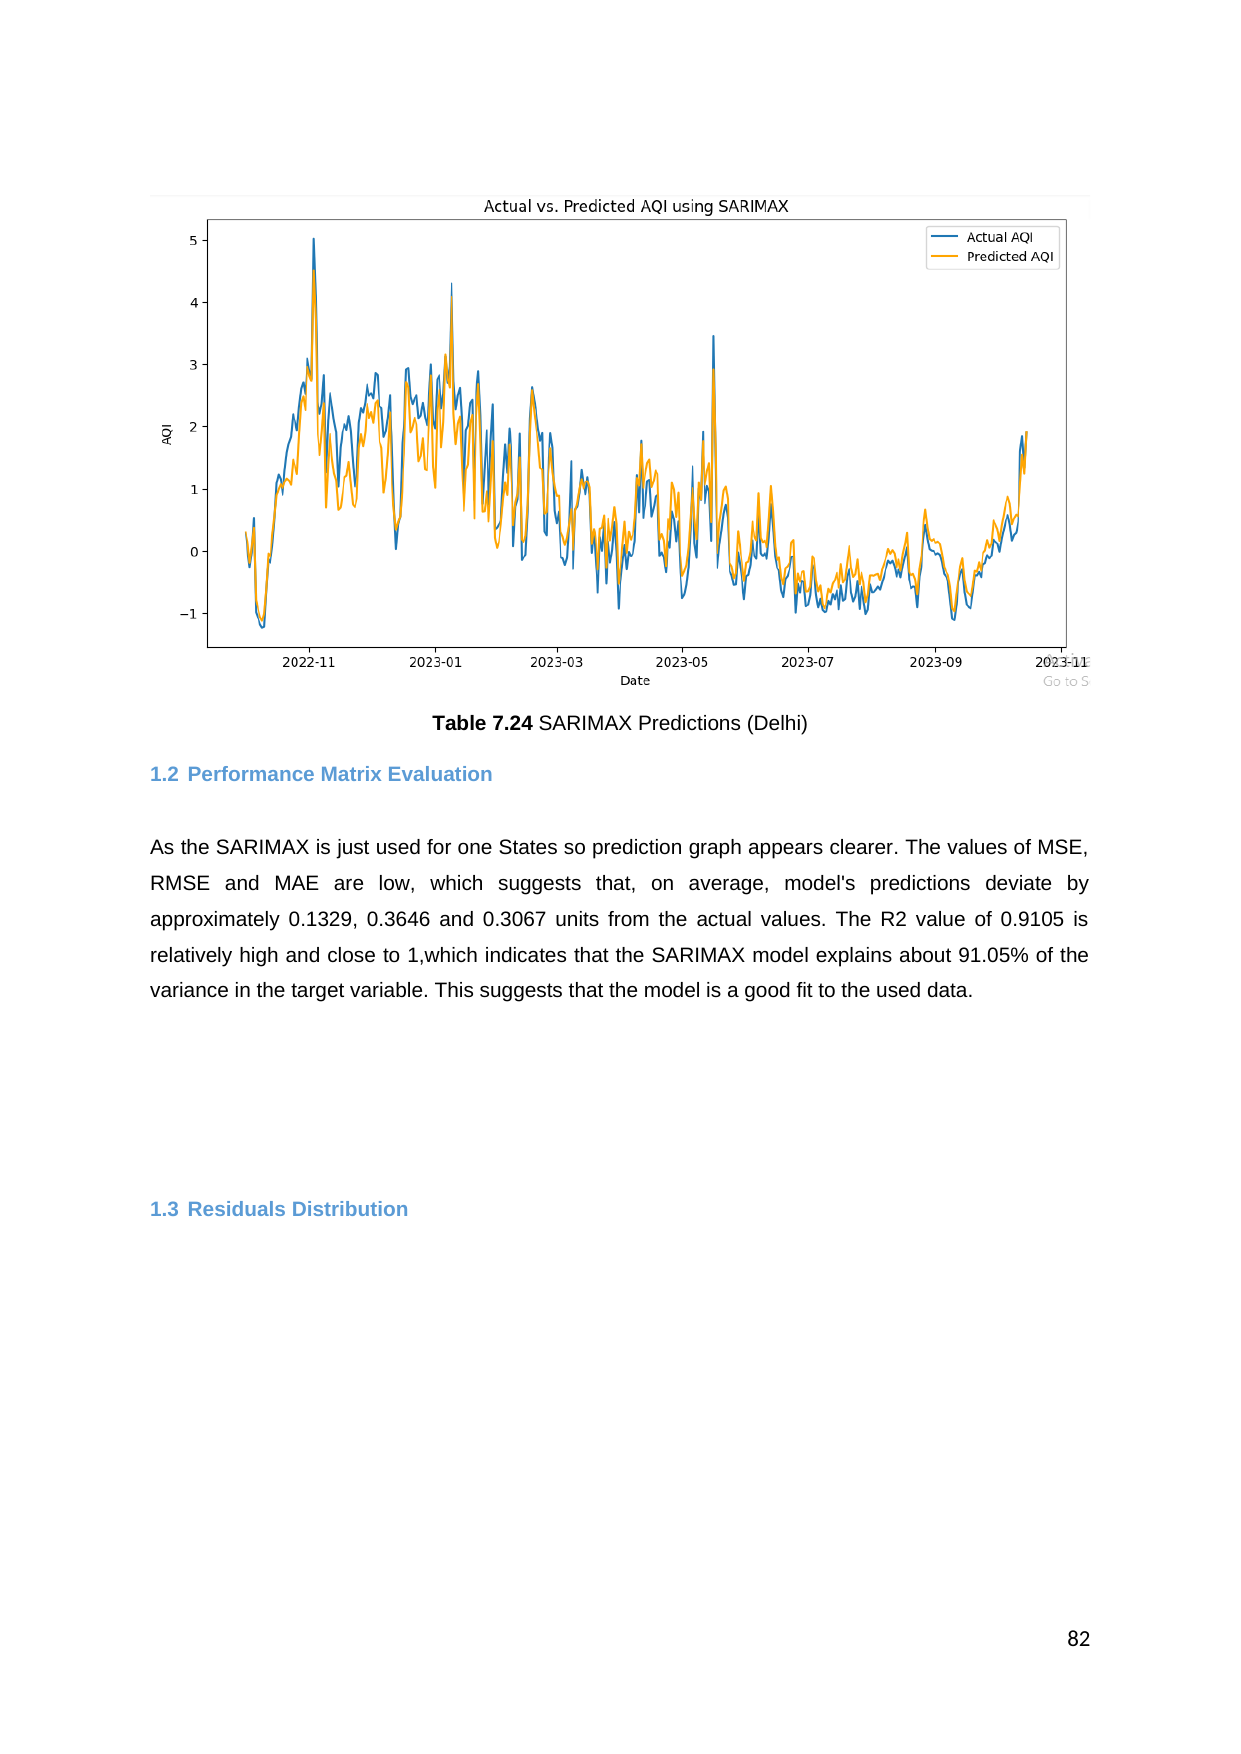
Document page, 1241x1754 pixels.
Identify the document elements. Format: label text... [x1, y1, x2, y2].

subtitle Residuals Distribution [150, 1197, 1090, 1221]
subtitle Performance Matrix Evaluation [150, 762, 1090, 786]
text As the SARIMAX is just used for one States so prediction graph appears clearer. The values of MSE, RMSE and MAE are low, which suggests that, on average, model's predictions deviate by approximately 0.1329, 0.3646 and 0.3067 units from the actual values. The R2 value of 0.9105 is relatively high and close to 1,which indicates that the SARIMAX model explains about 91.05% of the variance in the target variable. This suggests that the model is a good fit to the used data. [150, 834, 1090, 1002]
text Table 7.24 SARIMAX Predictions (Delhi) [150, 711, 1090, 735]
picture [150, 195, 1091, 693]
